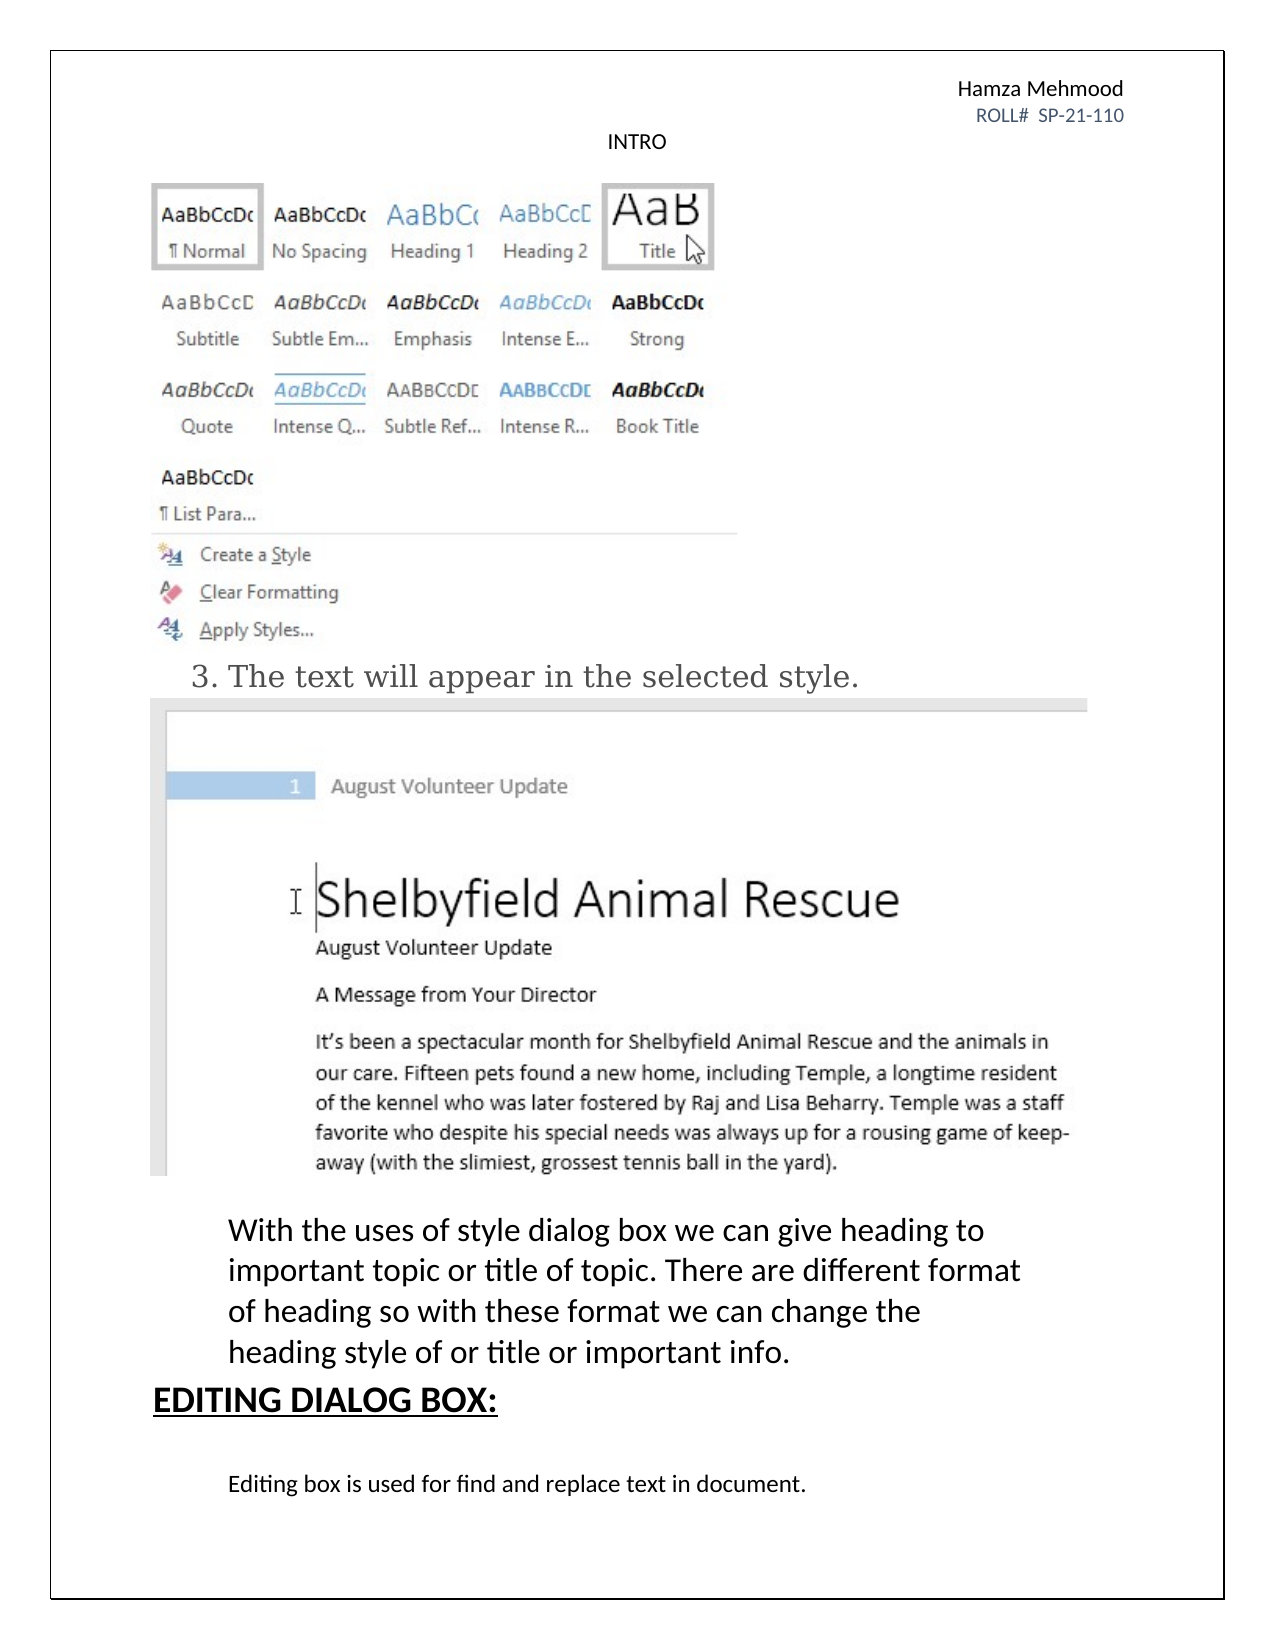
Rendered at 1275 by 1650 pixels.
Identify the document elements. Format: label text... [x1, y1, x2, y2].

text EDITING DIALOG BOX: [153, 1376, 1124, 1421]
text With the uses of style dialog box we can give heading to important topic or title of topic. There are different format of heading so with these format we can change the heading style of or title or important info. [228, 1209, 1034, 1372]
list The text will appear in the selected style. [190, 655, 1056, 696]
text Editing box is used for find and replace text in document. [228, 1468, 1041, 1498]
picture [150, 698, 1088, 1176]
picture [150, 183, 738, 652]
